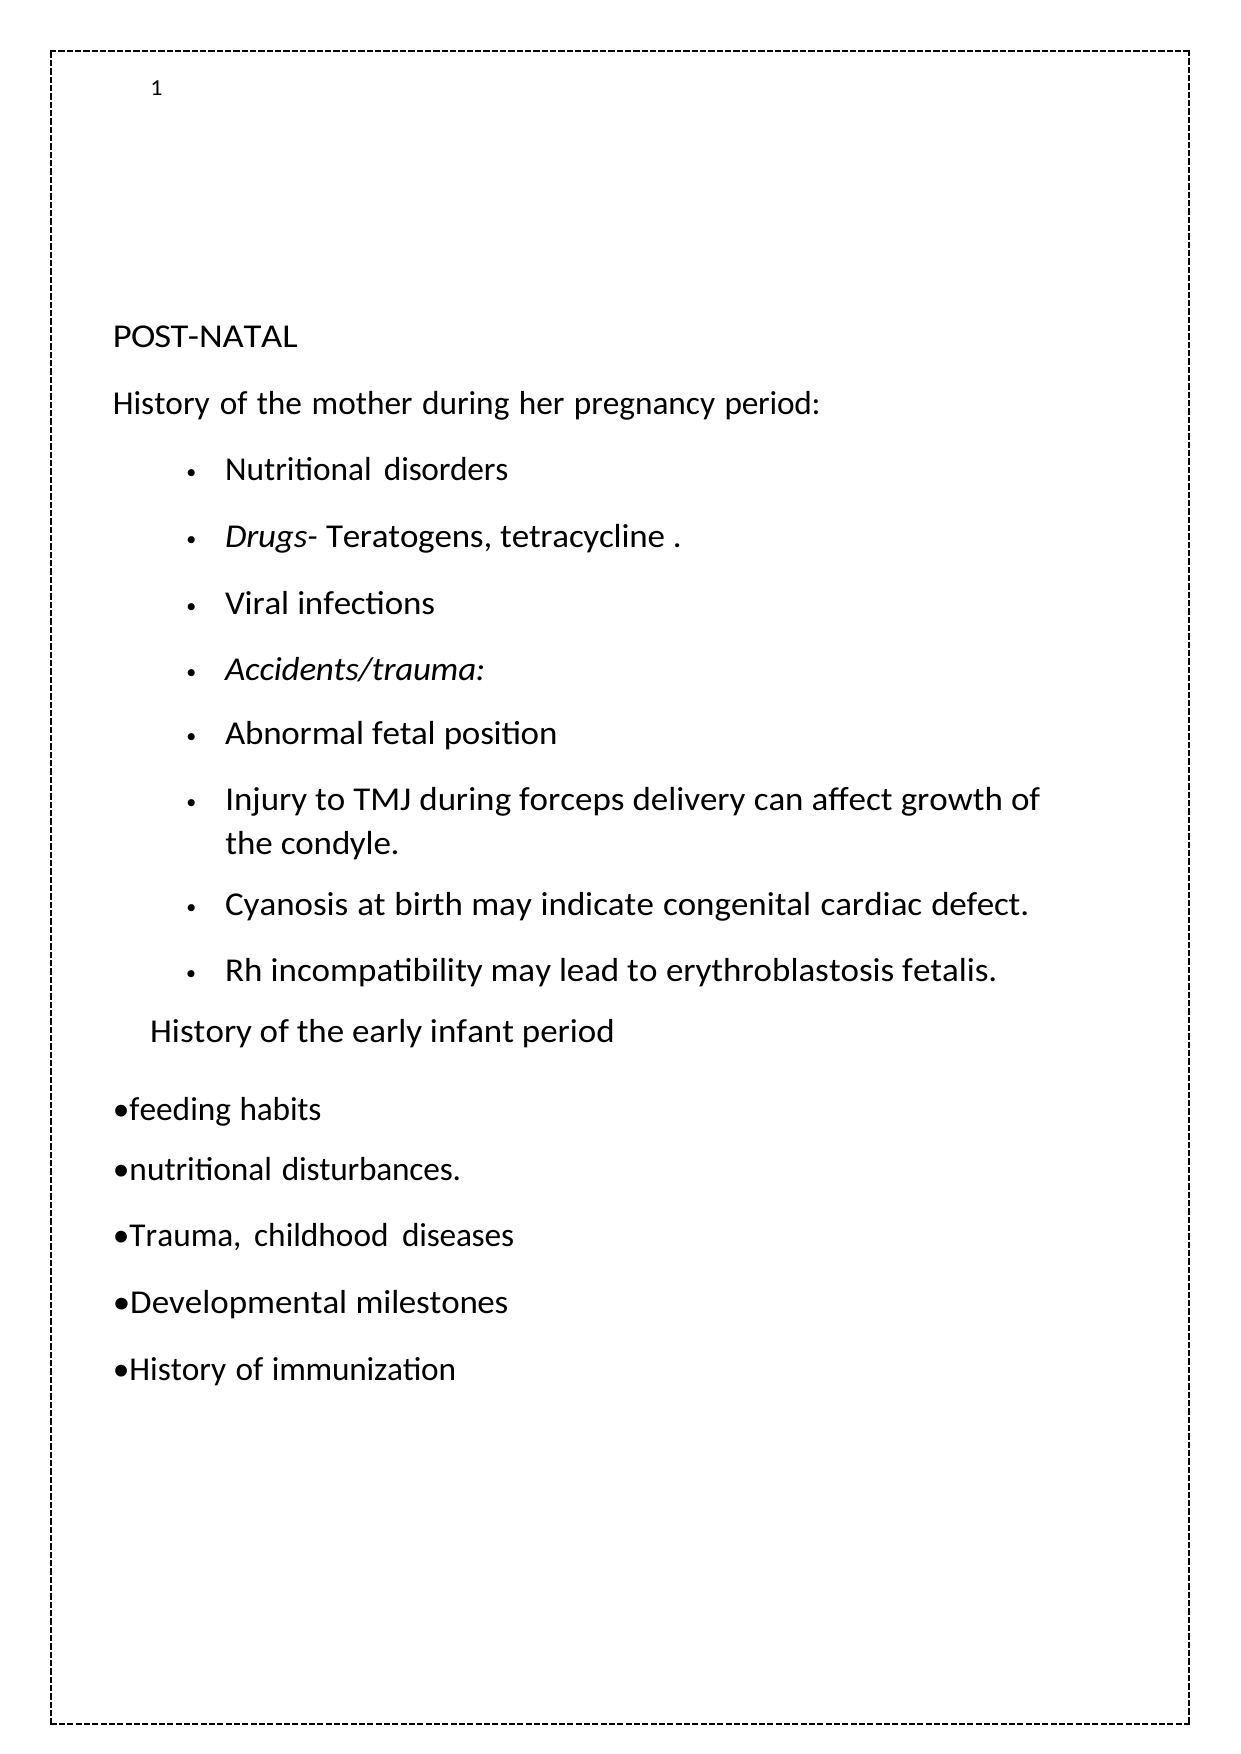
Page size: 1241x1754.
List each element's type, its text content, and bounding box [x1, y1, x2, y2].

list Injury to TMJ during forceps delivery can affect growth of the condyle. [188, 778, 1077, 863]
text •Trauma, childhood diseases [113, 1214, 1093, 1255]
list Rh incompatibility may lead to erythroblastosis fetalis. History of the early infant period [150, 949, 1002, 1051]
text •History of immunization [113, 1348, 1093, 1389]
list Nutritional disorders [188, 448, 1093, 489]
list Cyanosis at birth may indicate congenital cardiac defect. [188, 883, 1093, 924]
text •Developmental milestones [113, 1282, 1093, 1322]
list Viral infections [188, 582, 1093, 623]
list Drugs- Teratogens, tetracycline . [188, 515, 1093, 556]
text •feeding habits [113, 1088, 1093, 1128]
list Abnormal fetal position [188, 712, 1093, 753]
list Accidents/trauma: [188, 648, 1093, 689]
text History of the mother during her pregnancy period: [113, 382, 1093, 422]
text POST-NATAL [113, 315, 1093, 356]
text •nutritional disturbances. [113, 1148, 1093, 1189]
